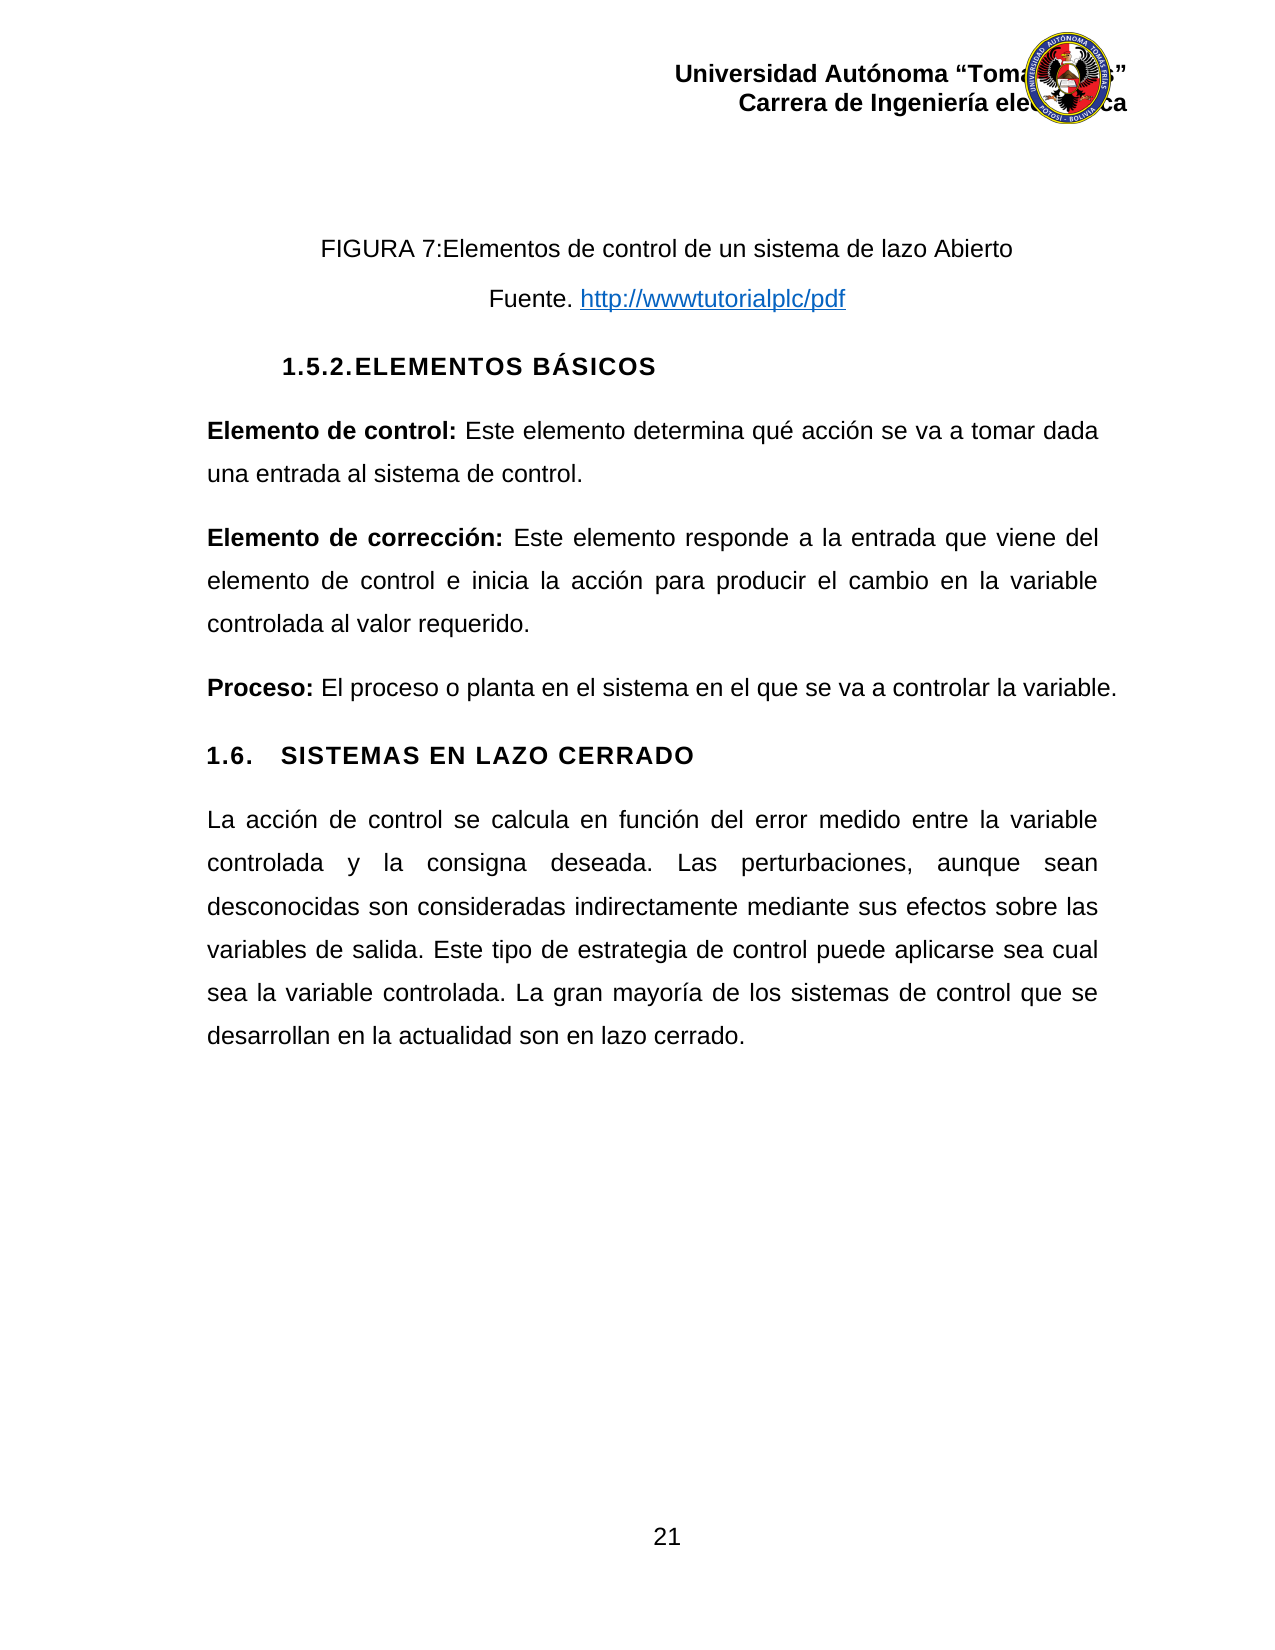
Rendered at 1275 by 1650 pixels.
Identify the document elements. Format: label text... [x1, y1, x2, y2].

text Fuente. http://wwwtutorialplc/pdf [207, 284, 1127, 312]
text FIGURA 7:Elementos de control de un sistema de lazo Abierto [207, 234, 1127, 263]
text Elemento de control: Este elemento determina qué acción se va a tomar dada una entrada al sistema de control. [207, 416, 1100, 488]
text Elemento de corrección: Este elemento responde a la entrada que viene del elemento de control e inicia la acción para producir el cambio en la variable controlada al valor requerido. [207, 523, 1100, 638]
list ELEMENTOS BÁSICOS [282, 352, 1127, 381]
picture [1024, 32, 1111, 124]
list SISTEMAS EN LAZO CERRADO [206, 741, 1127, 770]
text La acción de control se calcula en función del error medido entre la variable controlada y la consigna deseada. Las perturbaciones, aunque sean desconocidas son consideradas indirectamente mediante sus efectos sobre las variables de salida. Este tipo de estrategia de control puede aplicarse sea cual sea la variable controlada. La gran mayoría de los sistemas de control que se desarrollan en la actualidad son en lazo cerrado. [207, 805, 1100, 1049]
text Proceso: El proceso o planta en el sistema en el que se va a controlar la variable. [207, 673, 1127, 702]
